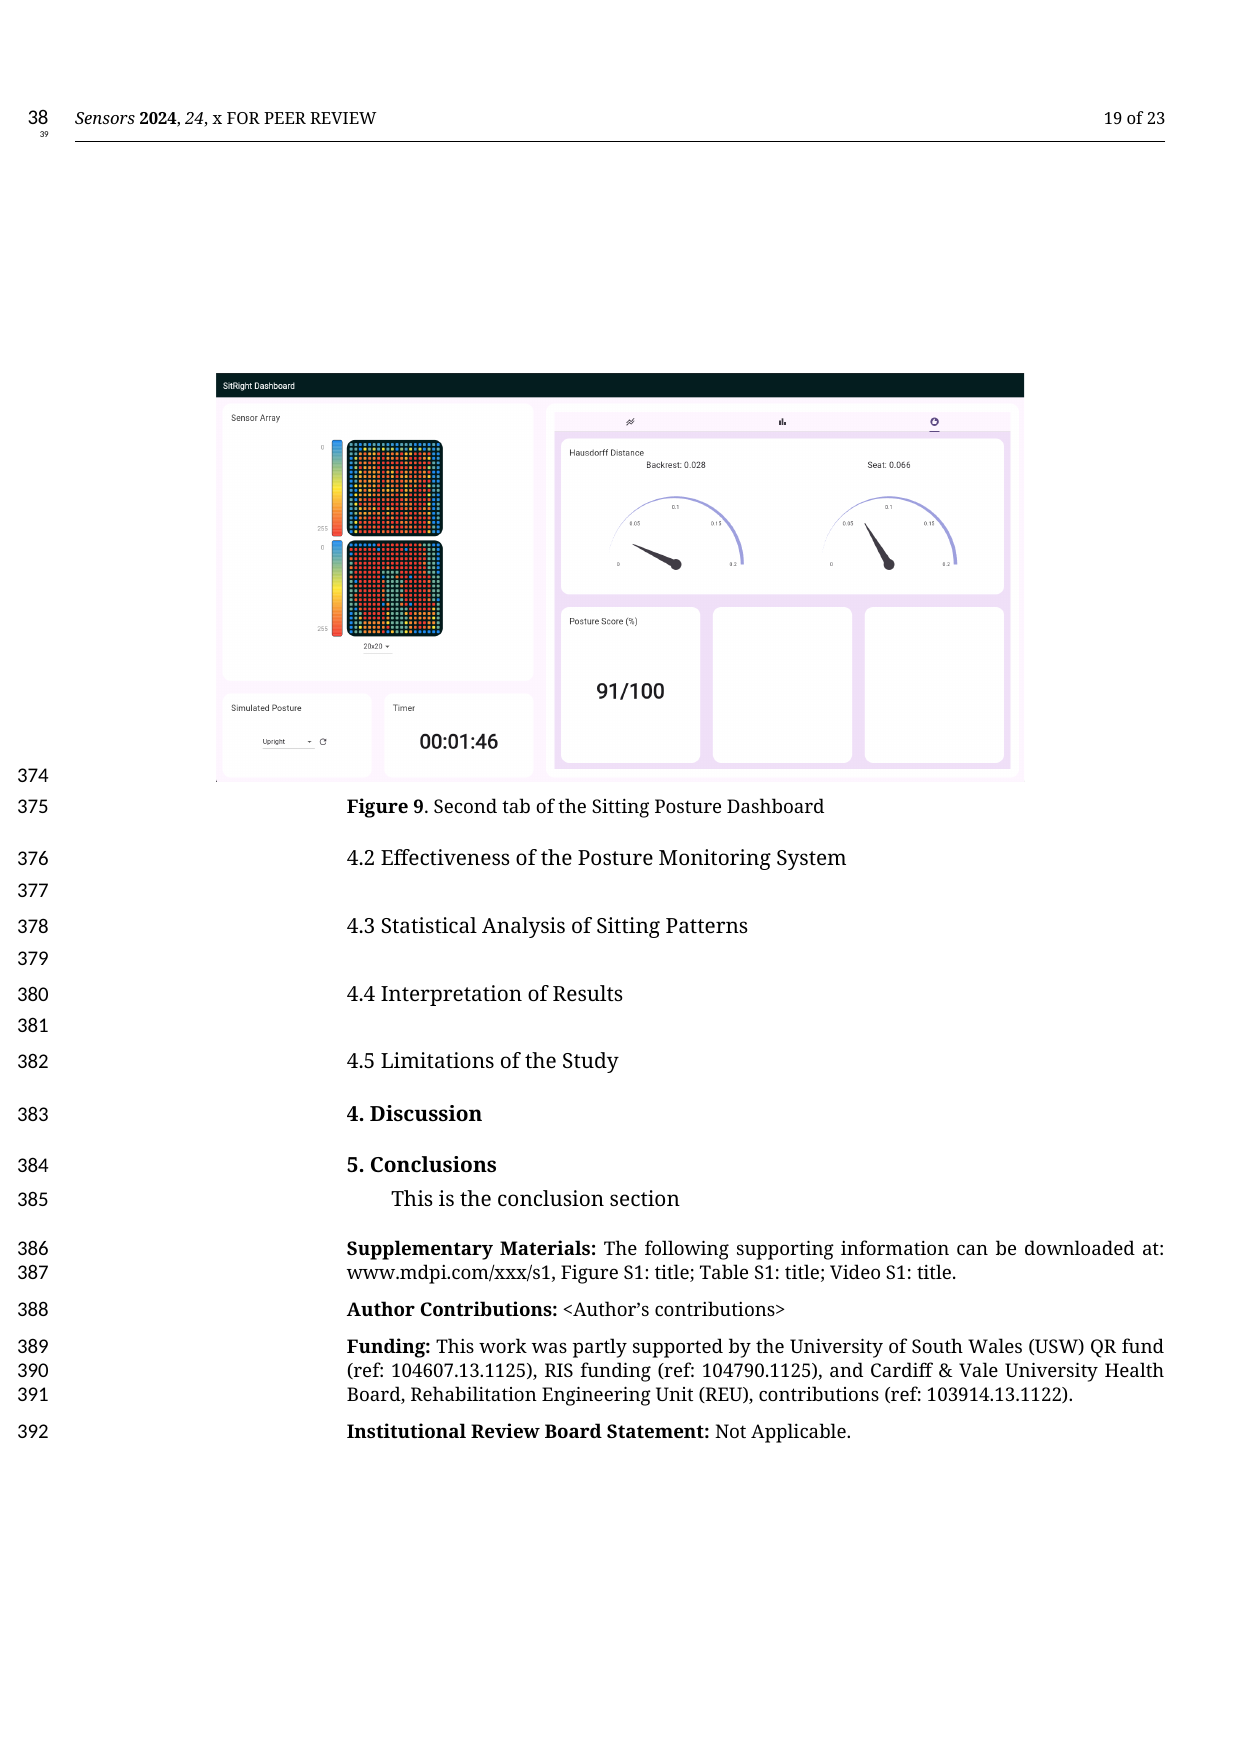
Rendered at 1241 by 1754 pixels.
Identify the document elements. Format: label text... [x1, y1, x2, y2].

subtitle 4.5 Limitations of the Study [347, 1047, 1165, 1074]
text This is the conclusion section [347, 1184, 1165, 1212]
text Institutional Review Board Statement: Not Applicable. [347, 1419, 1165, 1443]
text Author Contributions: <Author’s contributions> [347, 1297, 1165, 1322]
subtitle 5. Conclusions [347, 1151, 1165, 1178]
text Figure 9. Second tab of the Sitting Posture Dashboard [347, 794, 1165, 819]
subtitle 4.2 Effectiveness of the Posture Monitoring System [347, 844, 1165, 871]
subtitle 4.4 Interpretation of Results [347, 979, 1165, 1006]
text Funding: This work was partly supported by the University of South Wales (USW) QR fund (ref: 104607.13.1125), RIS funding (ref: 104790.1125), and Cardiff & Vale University Health Board, Rehabilitation Engineering Unit (REU), contributions (ref: 103914.13.1122). [347, 1334, 1165, 1407]
subtitle 4. Discussion [347, 1099, 1165, 1126]
subtitle 4.3 Statistical Analysis of Sitting Patterns [347, 912, 1165, 938]
picture [216, 373, 1025, 782]
text Supplementary Materials: The following supporting information can be downloaded at: www.mdpi.com/xxx/s1, Figure S1: title; Table S1: title; Video S1: title. [347, 1237, 1165, 1285]
